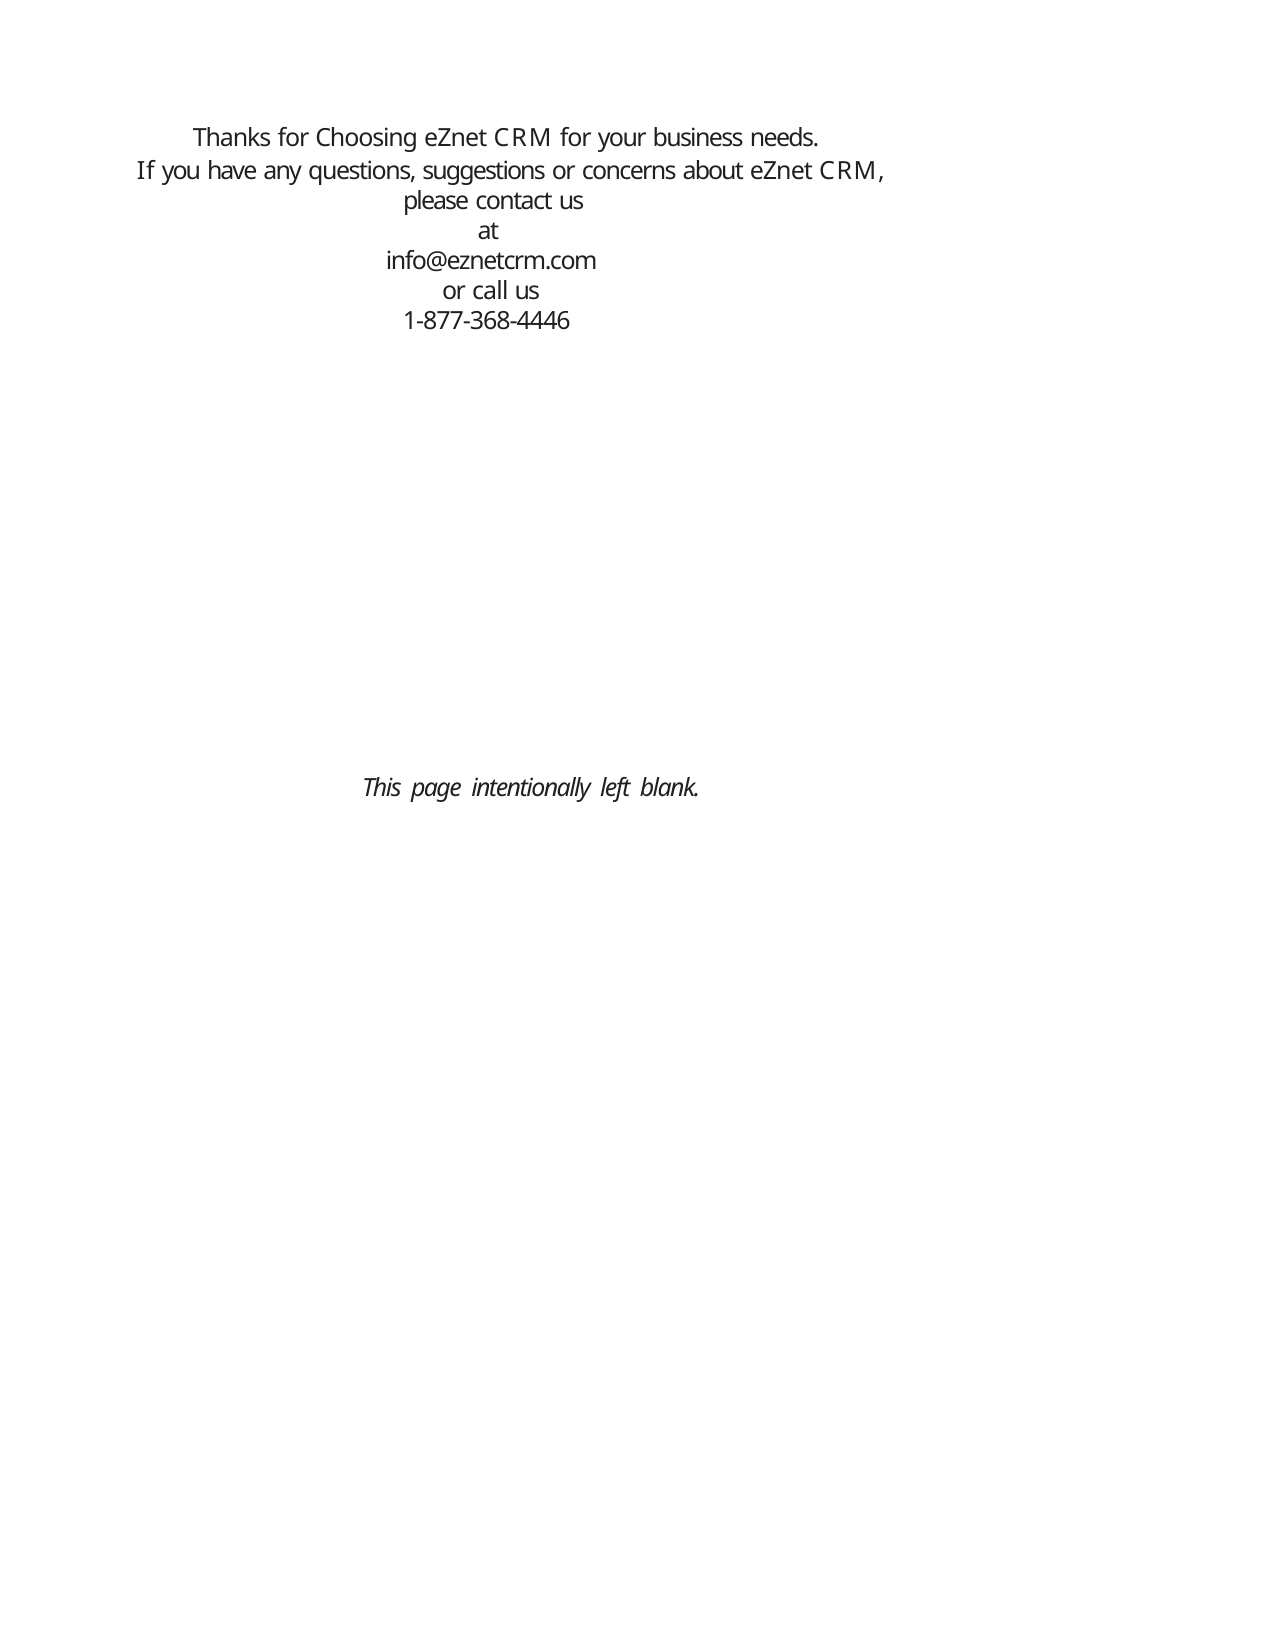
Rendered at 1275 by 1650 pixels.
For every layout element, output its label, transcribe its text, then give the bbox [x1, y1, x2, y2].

text If you have any questions, suggestions or concerns about eZnet CRM, [137, 155, 1244, 185]
text please contact us [137, 185, 1244, 215]
text This page intentionally left blank. [362, 760, 1244, 805]
text or call us [137, 275, 1244, 305]
text at [137, 215, 1244, 245]
text Thanks for Choosing eZnet CRM for your business needs. [137, 111, 1244, 155]
text 1-877-368-4446 [137, 305, 1244, 335]
text info@eznetcrm.com [137, 245, 1244, 275]
